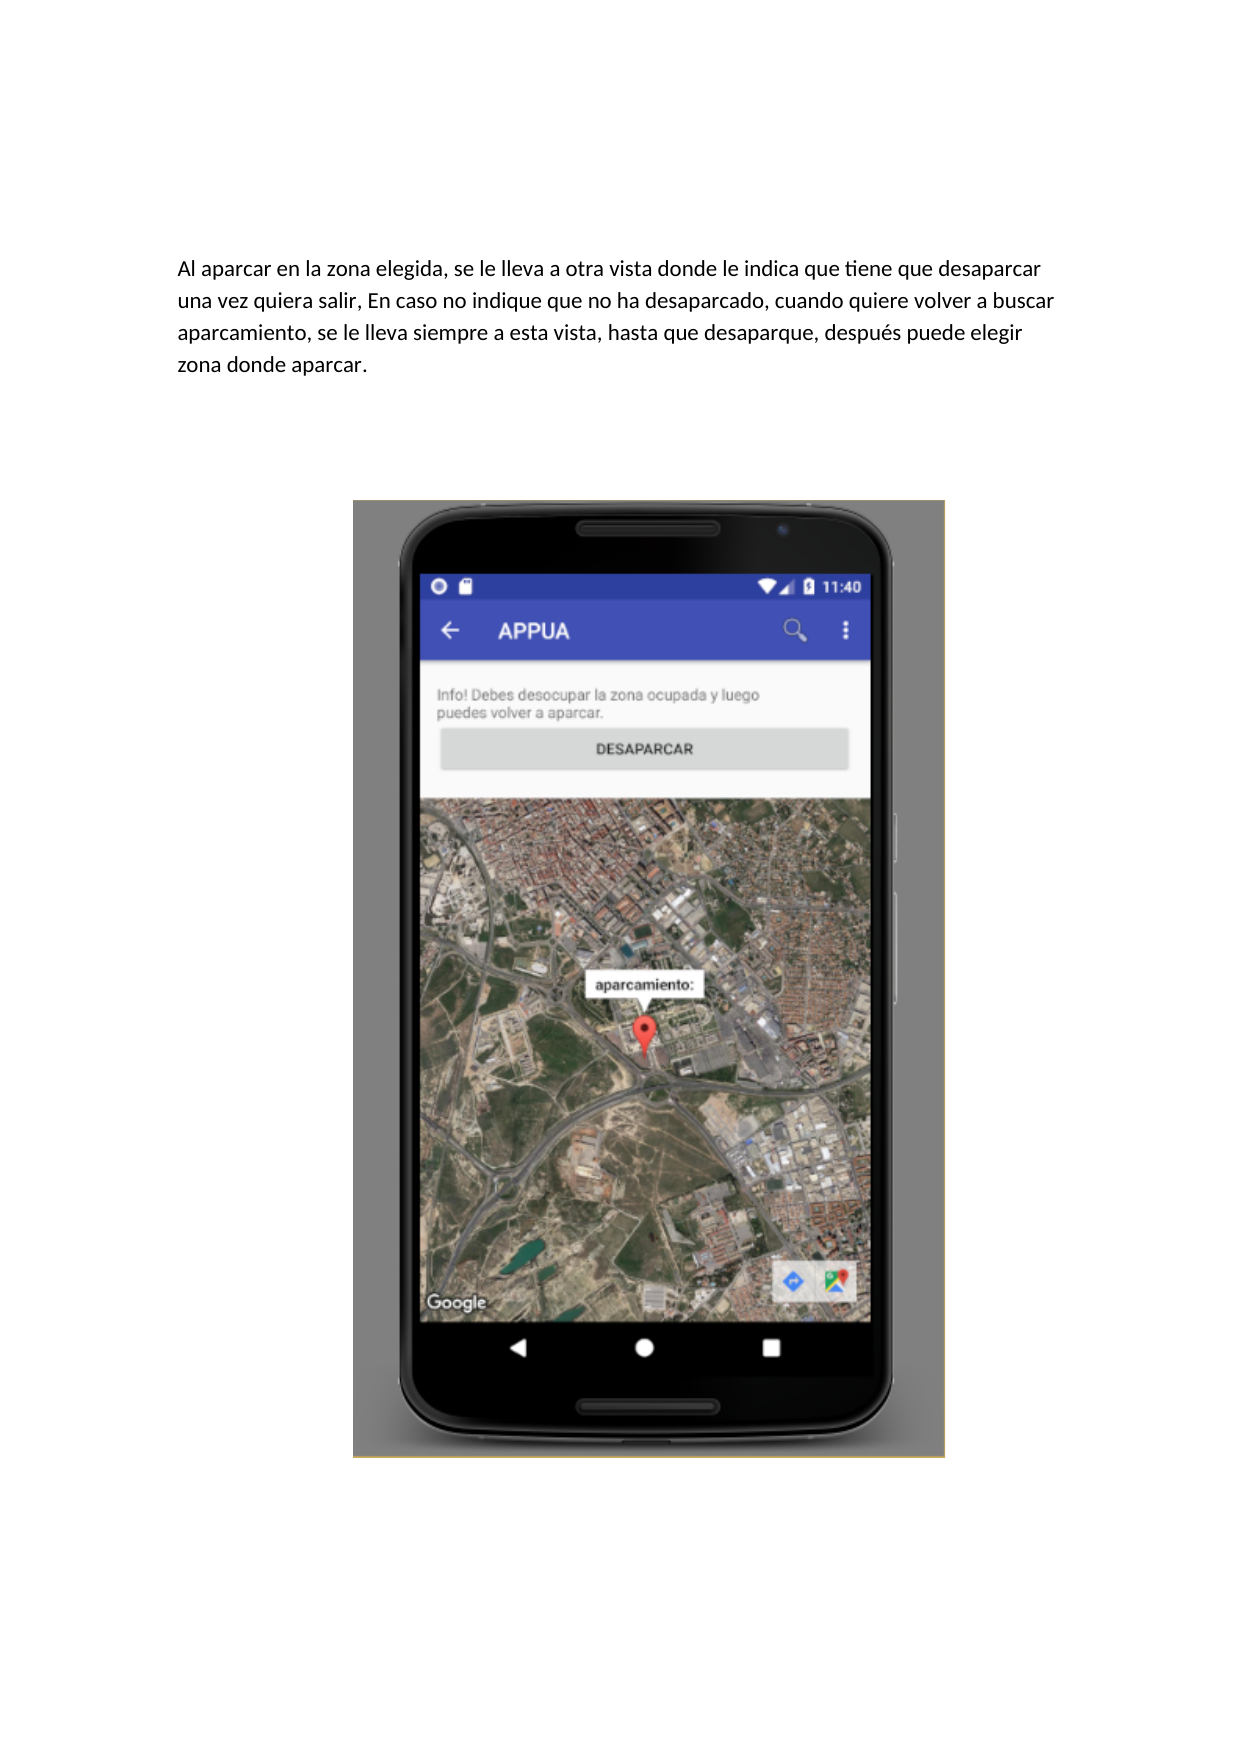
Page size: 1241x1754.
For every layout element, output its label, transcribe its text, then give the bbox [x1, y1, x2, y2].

text Al aparcar en la zona elegida, se le lleva a otra vista donde le indica que tiene que desaparcar una vez quiera salir, En caso no indique que no ha desaparcado, cuando quiere volver a buscar aparcamiento, se le lleva siempre a esta vista, hasta que desaparque, después puede elegir zona donde aparcar. [177, 254, 1063, 378]
picture [353, 500, 946, 1458]
